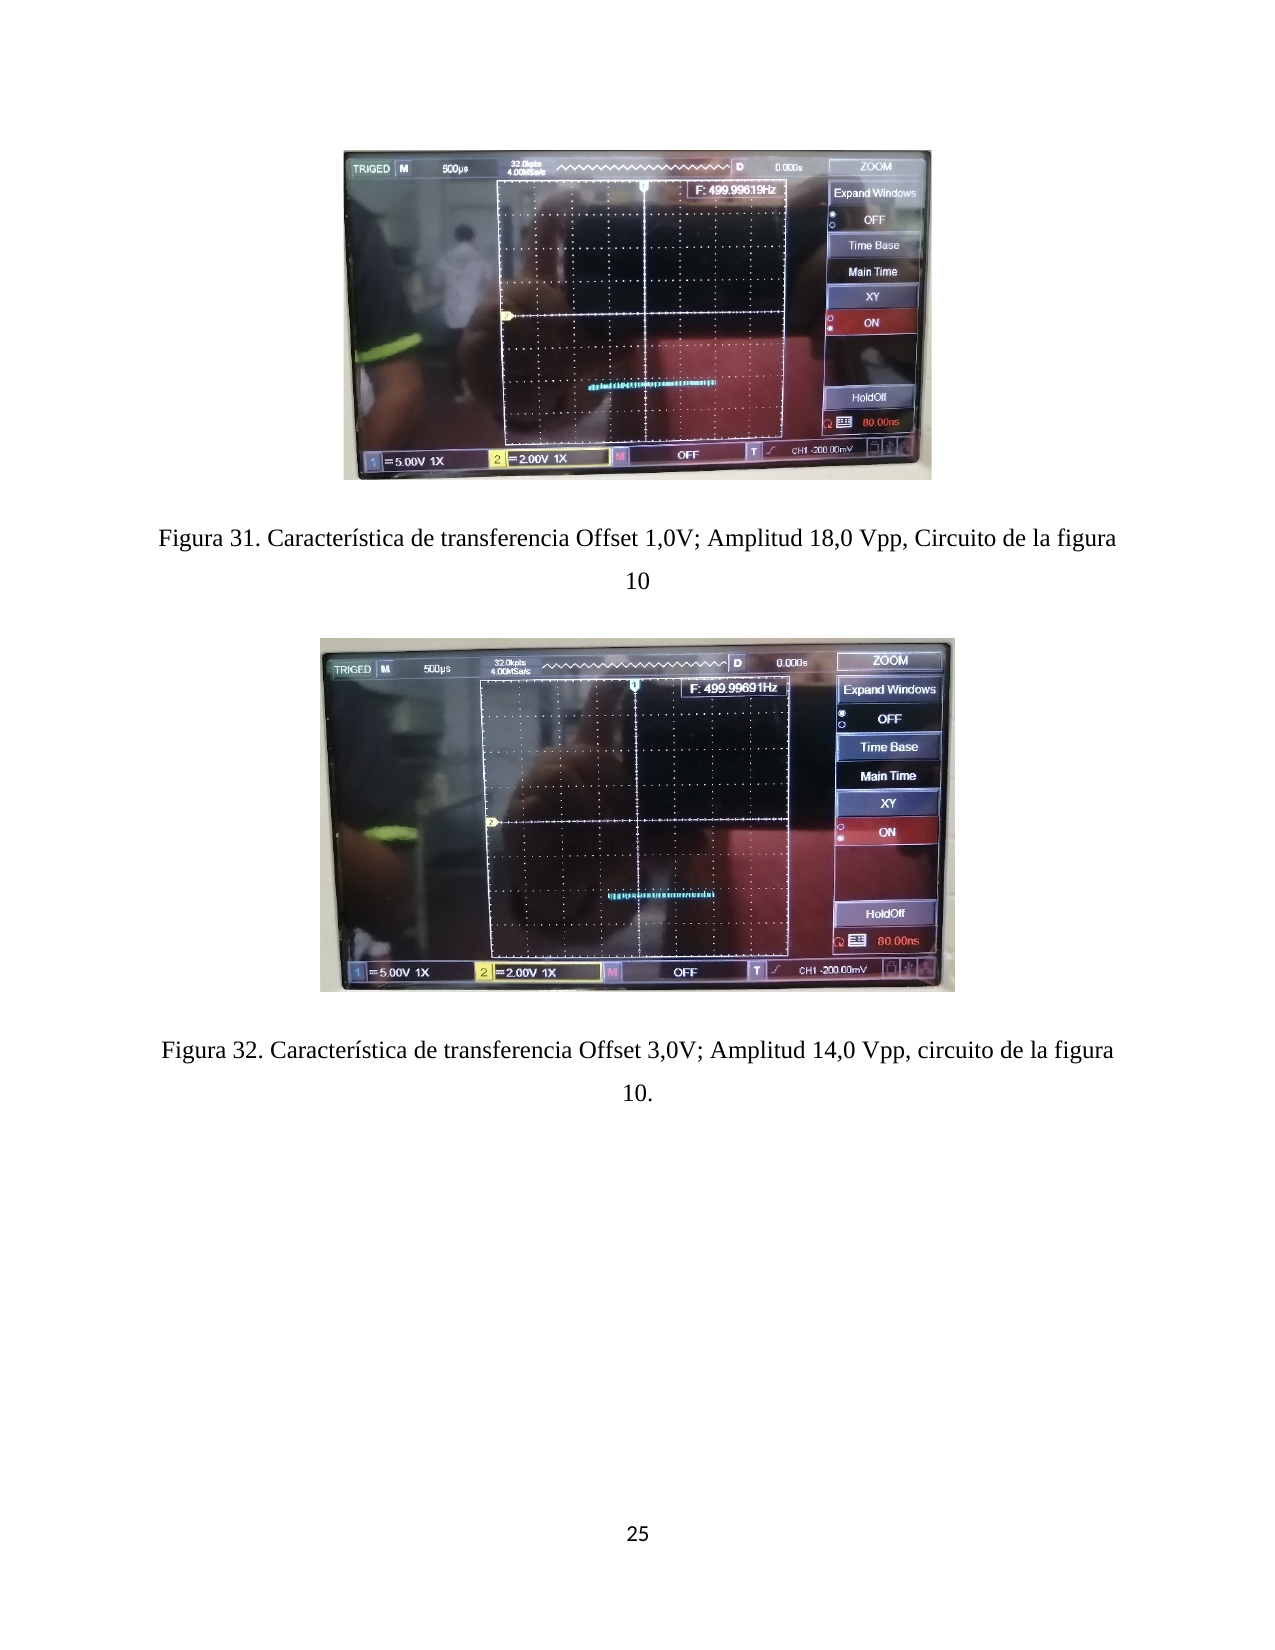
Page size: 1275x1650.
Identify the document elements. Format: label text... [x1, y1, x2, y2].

picture [343, 150, 932, 480]
text Figura 31. Característica de transferencia Offset 1,0V; Amplitud 18,0 Vpp, Circuito de la figura 10 [150, 523, 1125, 595]
text Figura 32. Característica de transferencia Offset 3,0V; Amplitud 14,0 Vpp, circuito de la figura 10. [150, 1035, 1125, 1107]
picture [320, 638, 955, 992]
